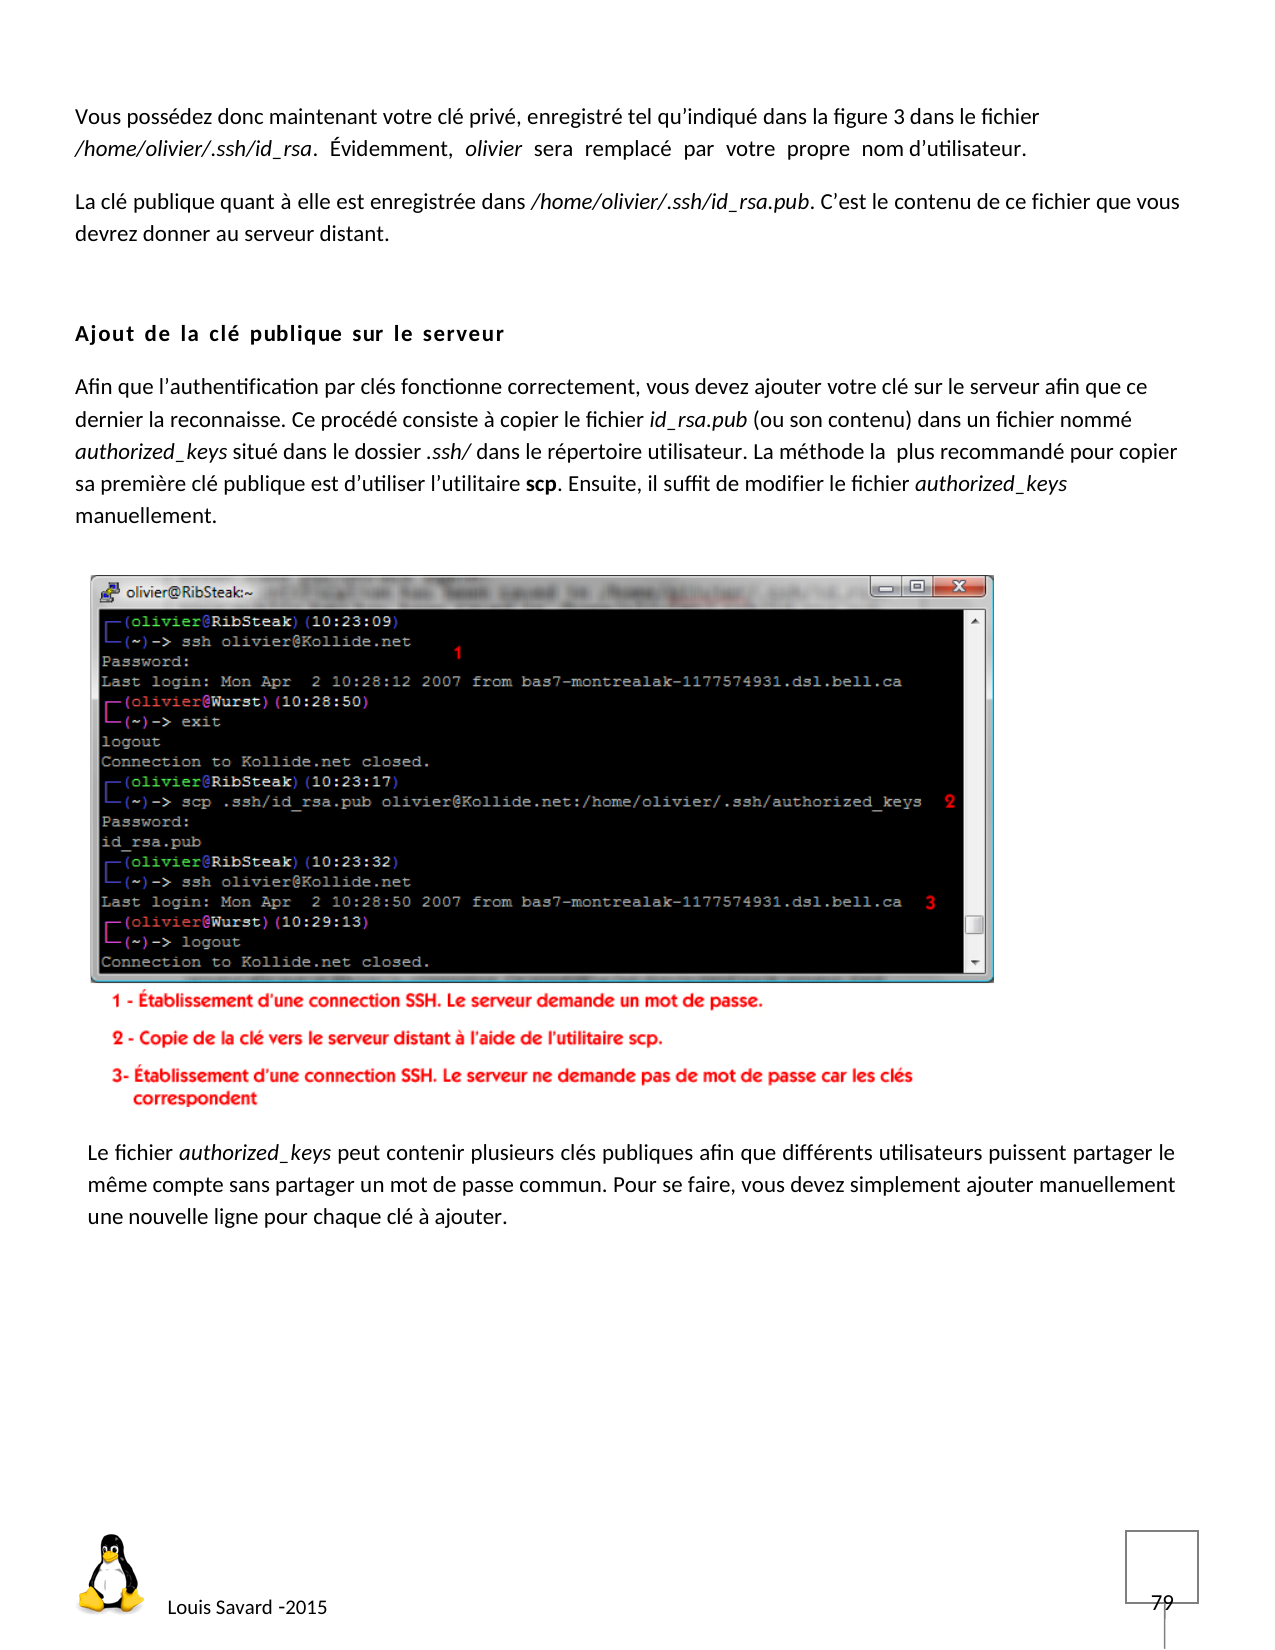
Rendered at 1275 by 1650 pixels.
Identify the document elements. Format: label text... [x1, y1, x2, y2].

text Vous possédez donc maintenant votre clé privé, enregistré tel qu’indiqué dans la figure 3 dans le fichier /home/olivier/.ssh/id_rsa. Évidemment, olivier sera remplacé par votre propre nom d’utilisateur. [75, 102, 1200, 162]
picture [90, 575, 994, 1107]
picture [75, 1530, 147, 1615]
text Ajout de la clé publique sur le serveur [75, 319, 1200, 347]
text Le fichier authorized_keys peut contenir plusieurs clés publiques afin que différents utilisateurs puissent partager le même compte sans partager un mot de passe commun. Pour se faire, vous devez simplement ajouter manuellement une nouvelle ligne pour chaque clé à ajouter. [87, 1135, 1176, 1231]
text La clé publique quant à elle est enregistrée dans /home/olivier/.ssh/id_rsa.pub. C’est le contenu de ce fichier que vous devrez donner au serveur distant. [75, 187, 1200, 247]
text Afin que l’authentification par clés fonctionne correctement, vous devez ajouter votre clé sur le serveur afin que ce dernier la reconnaisse. Ce procédé consiste à copier le fichier id_rsa.pub (ou son contenu) dans un fichier nommé authorized_keys situé dans le dossier .ssh/ dans le répertoire utilisateur. La méthode la plus recommandé pour copier sa première clé publique est d’utiliser l’utilitaire scp. Ensuite, il suffit de modifier le fichier authorized_keys manuellement. [75, 372, 1200, 529]
